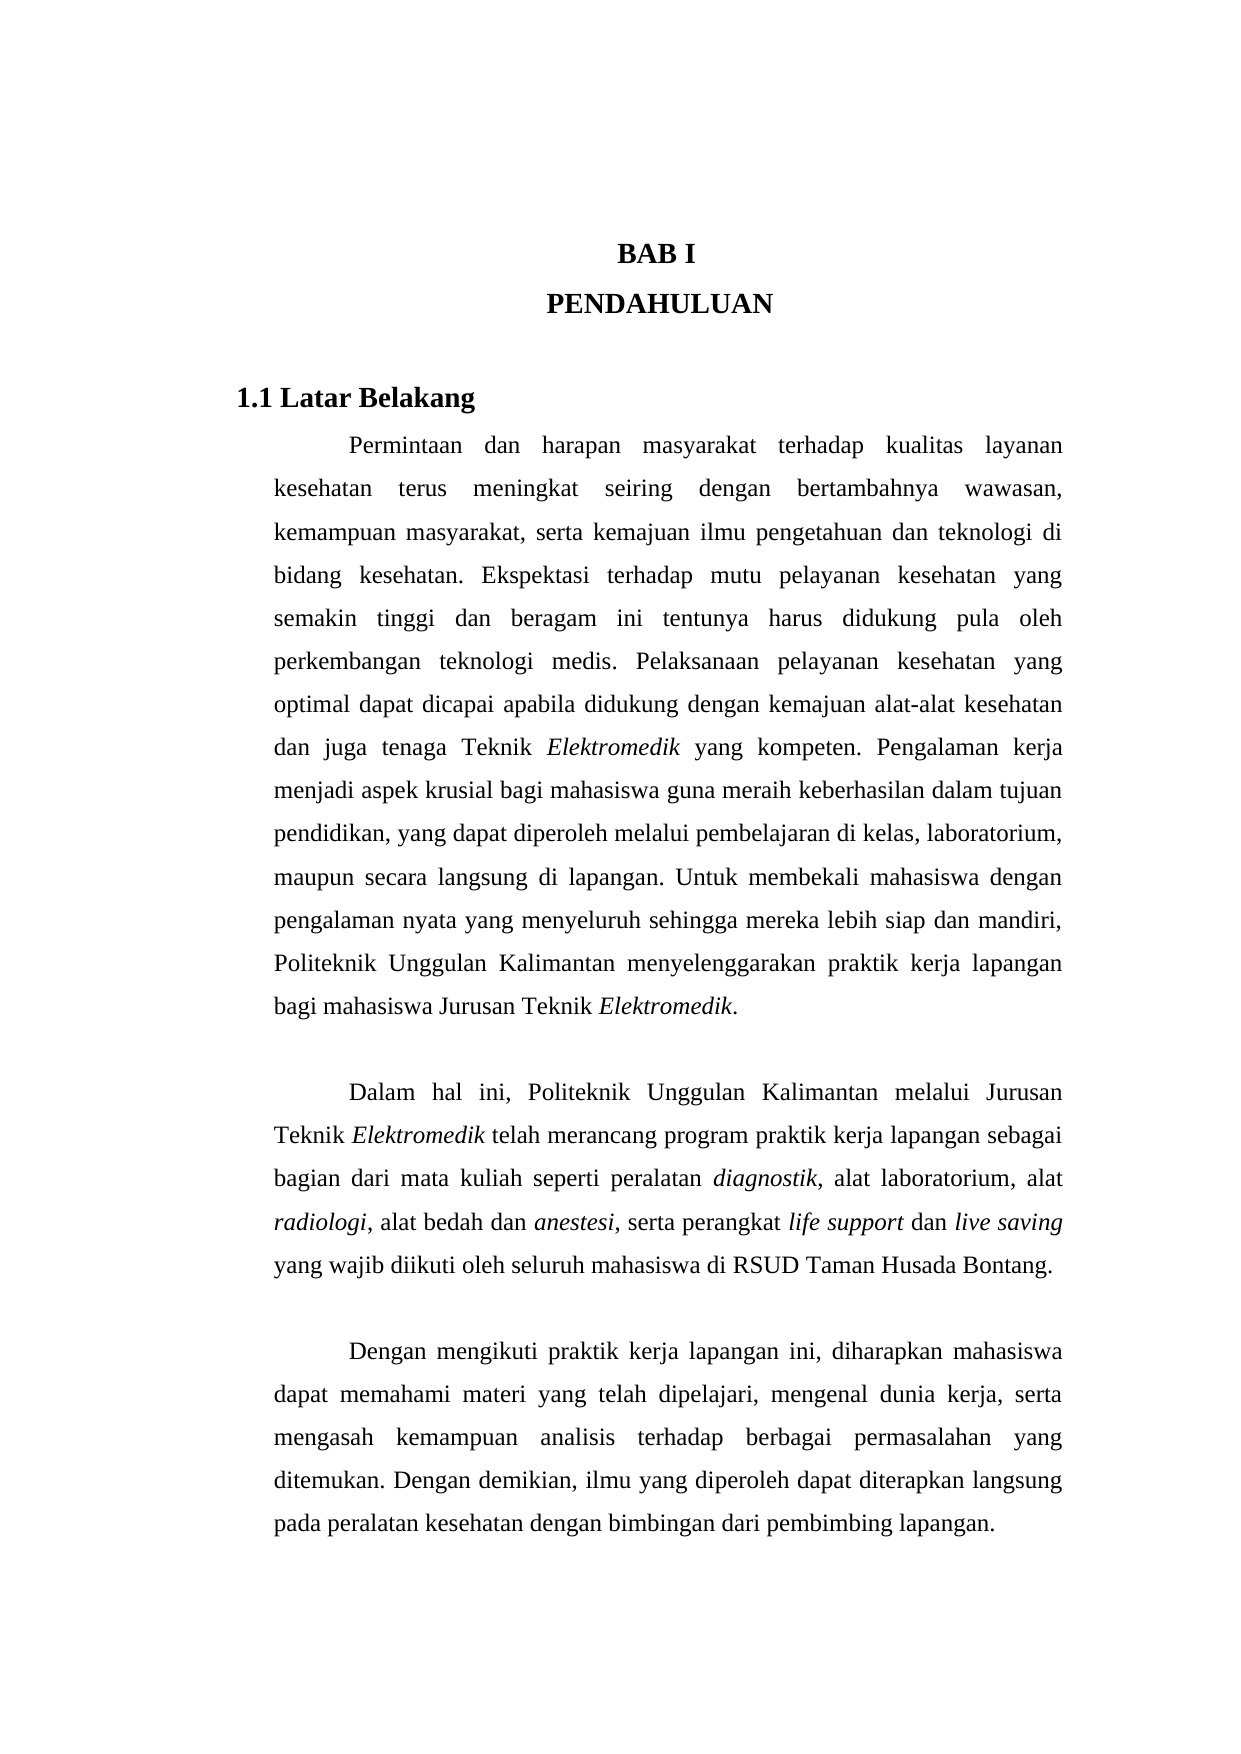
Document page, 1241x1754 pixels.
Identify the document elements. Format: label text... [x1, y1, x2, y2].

text Dalam hal ini, Politeknik Unggulan Kalimantan melalui Jurusan Teknik Elektromedik telah merancang program praktik kerja lapangan sebagai bagian dari mata kuliah seperti peralatan diagnostik, alat laboratorium, alat radiologi, alat bedah dan anestesi, serta perangkat life support dan live saving yang wajib diikuti oleh seluruh mahasiswa di RSUD Taman Husada Bontang. [274, 1077, 1063, 1278]
text Permintaan dan harapan masyarakat terhadap kualitas layanan kesehatan terus meningkat seiring dengan bertambahnya wawasan, kemampuan masyarakat, serta kemajuan ilmu pengetahuan dan teknologi di bidang kesehatan. Ekspektasi terhadap mutu pelayanan kesehatan yang semakin tinggi dan beragam ini tentunya harus didukung pula oleh perkembangan teknologi medis. Pelaksanaan pelayanan kesehatan yang optimal dapat dicapai apabila didukung dengan kemajuan alat-alat kesehatan dan juga tenaga Teknik Elektromedik yang kompeten. Pengalaman kerja menjadi aspek krusial bagi mahasiswa guna meraih keberhasilan dalam tujuan pendidikan, yang dapat diperoleh melalui pembelajaran di kelas, laboratorium, maupun secara langsung di lapangan. Untuk membekali mahasiswa dengan pengalaman nyata yang menyeluruh sehingga mereka lebih siap dan mandiri, Politeknik Unggulan Kalimantan menyelenggarakan praktik kerja lapangan bagi mahasiswa Jurusan Teknik Elektromedik. [274, 430, 1063, 1020]
text Dengan mengikuti praktik kerja lapangan ini, diharapkan mahasiswa dapat memahami materi yang telah dipelajari, mengenal dunia kerja, serta mengasah kemampuan analisis terhadap berbagai permasalahan yang ditemukan. Dengan demikian, ilmu yang diperoleh dapat diterapkan langsung pada peralatan kesehatan dengan bimbingan dari pembimbing lapangan. [274, 1336, 1063, 1537]
text 1.1 Latar Belakang [236, 380, 1063, 413]
subtitle BAB I PENDAHULUAN [257, 236, 1063, 320]
